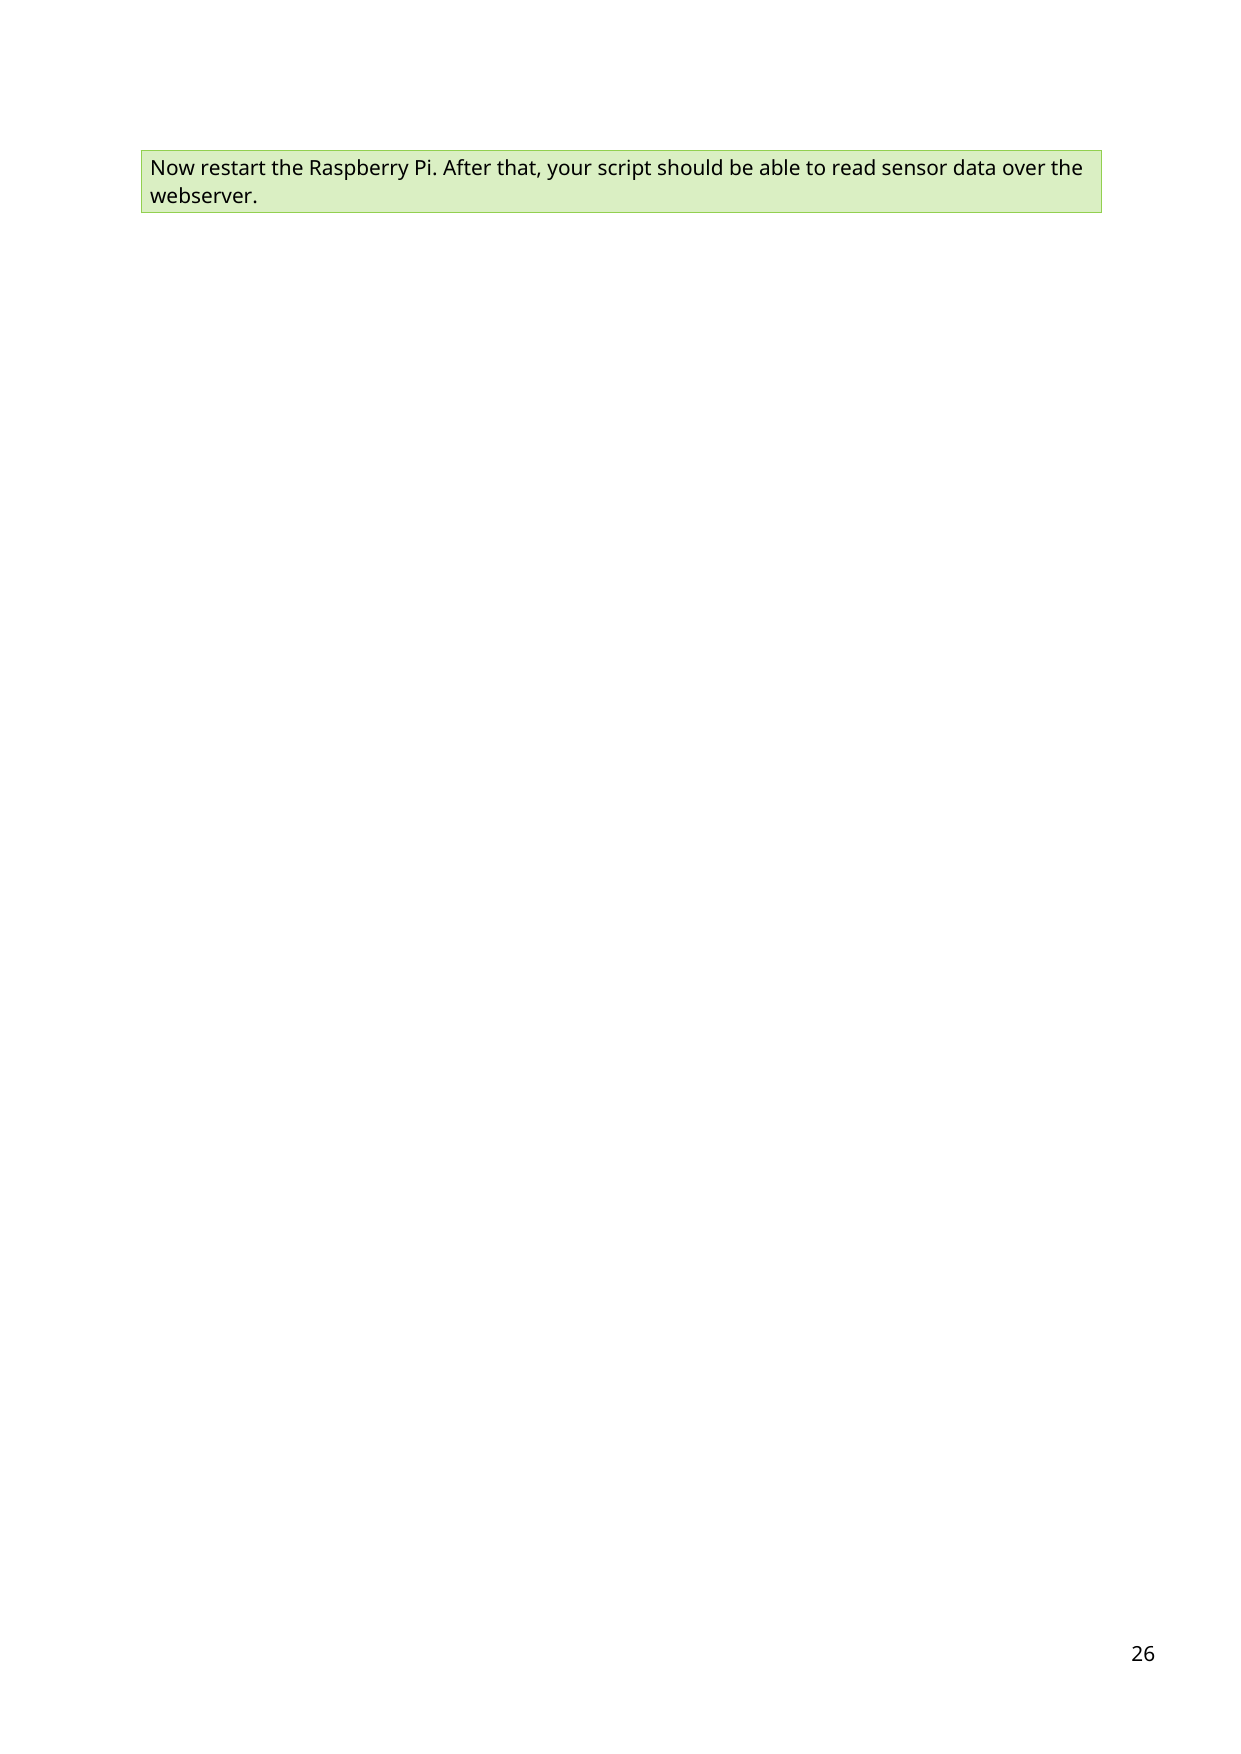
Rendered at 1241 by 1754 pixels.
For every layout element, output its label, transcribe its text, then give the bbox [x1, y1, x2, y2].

text Now restart the Raspberry Pi. After that, your script should be able to read sensor data over the webserver. [142, 151, 1101, 212]
